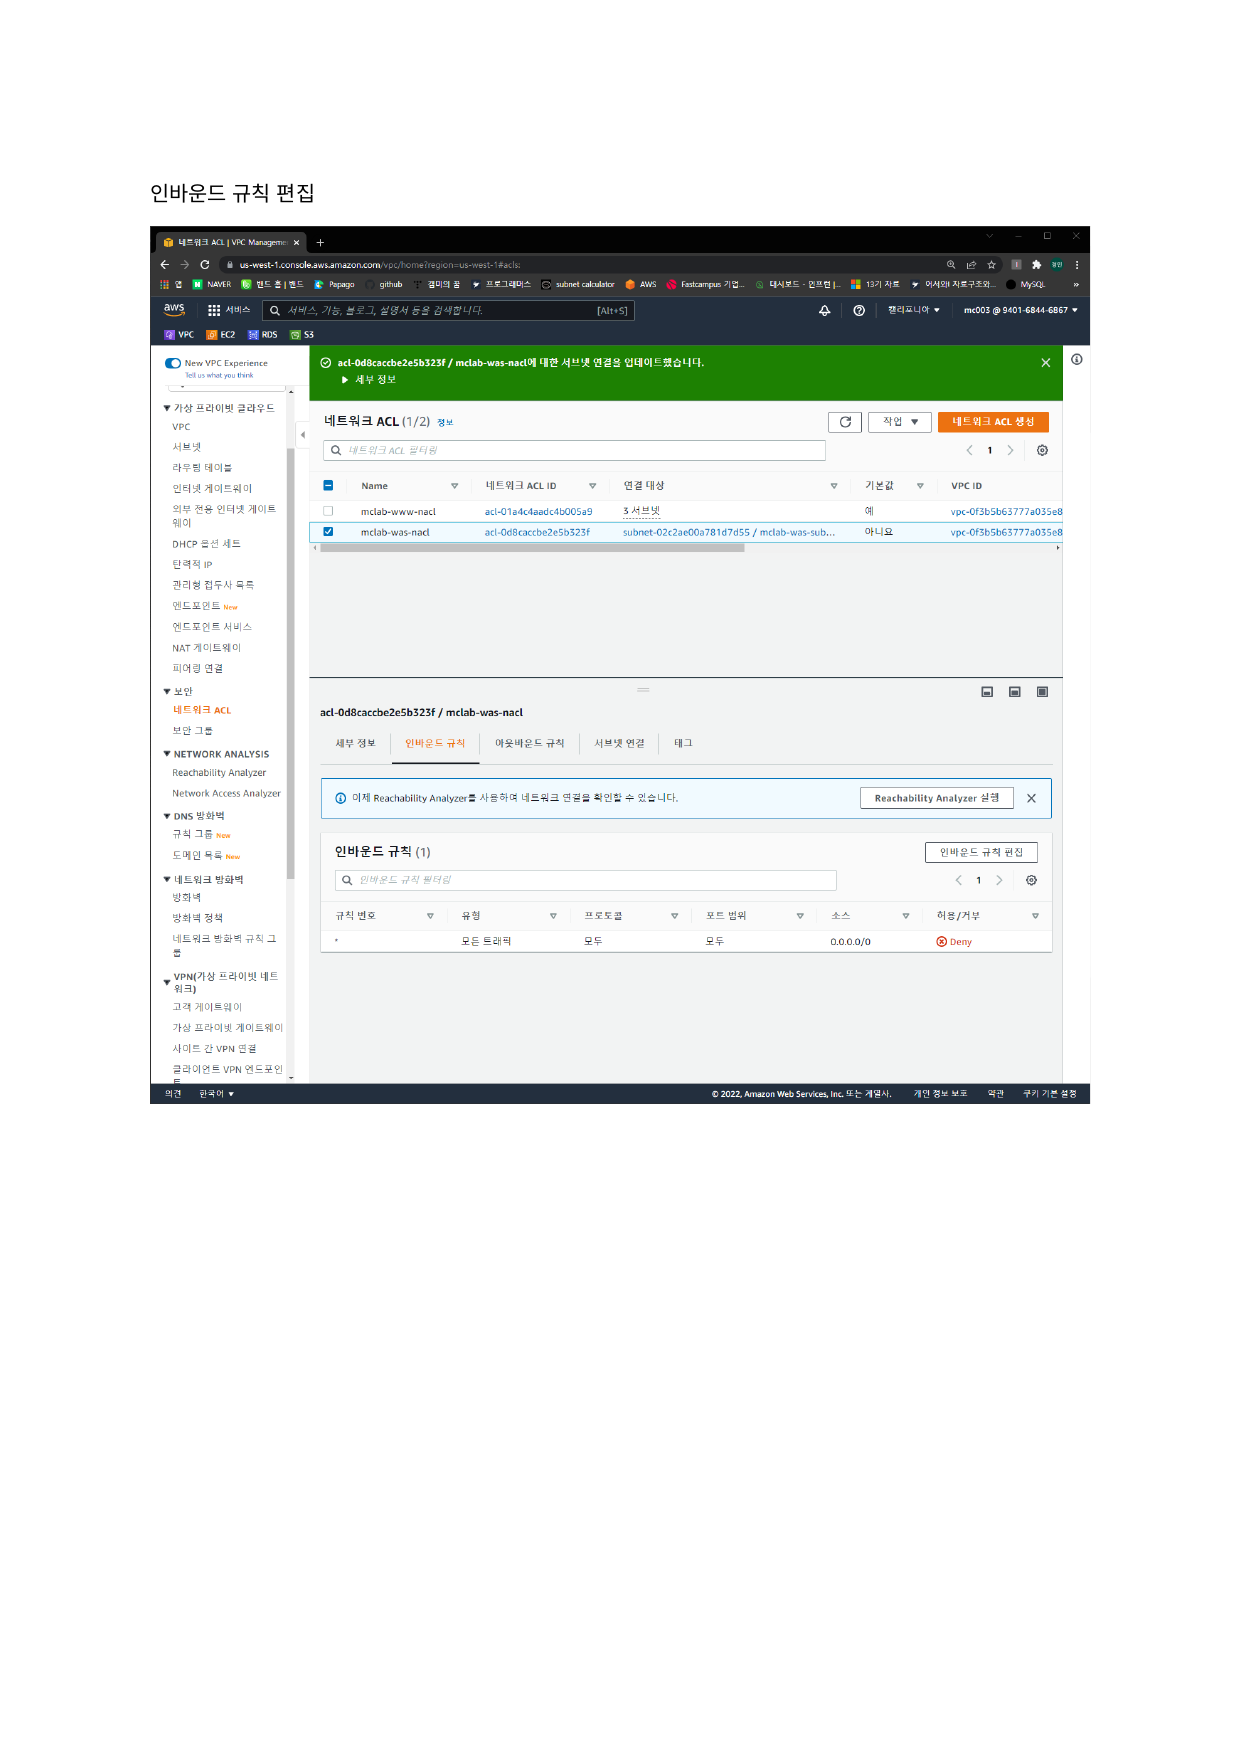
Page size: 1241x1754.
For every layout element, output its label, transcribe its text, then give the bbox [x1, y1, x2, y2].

picture [150, 226, 1091, 1104]
text 인바운드 규칙 편집 [150, 177, 1090, 207]
